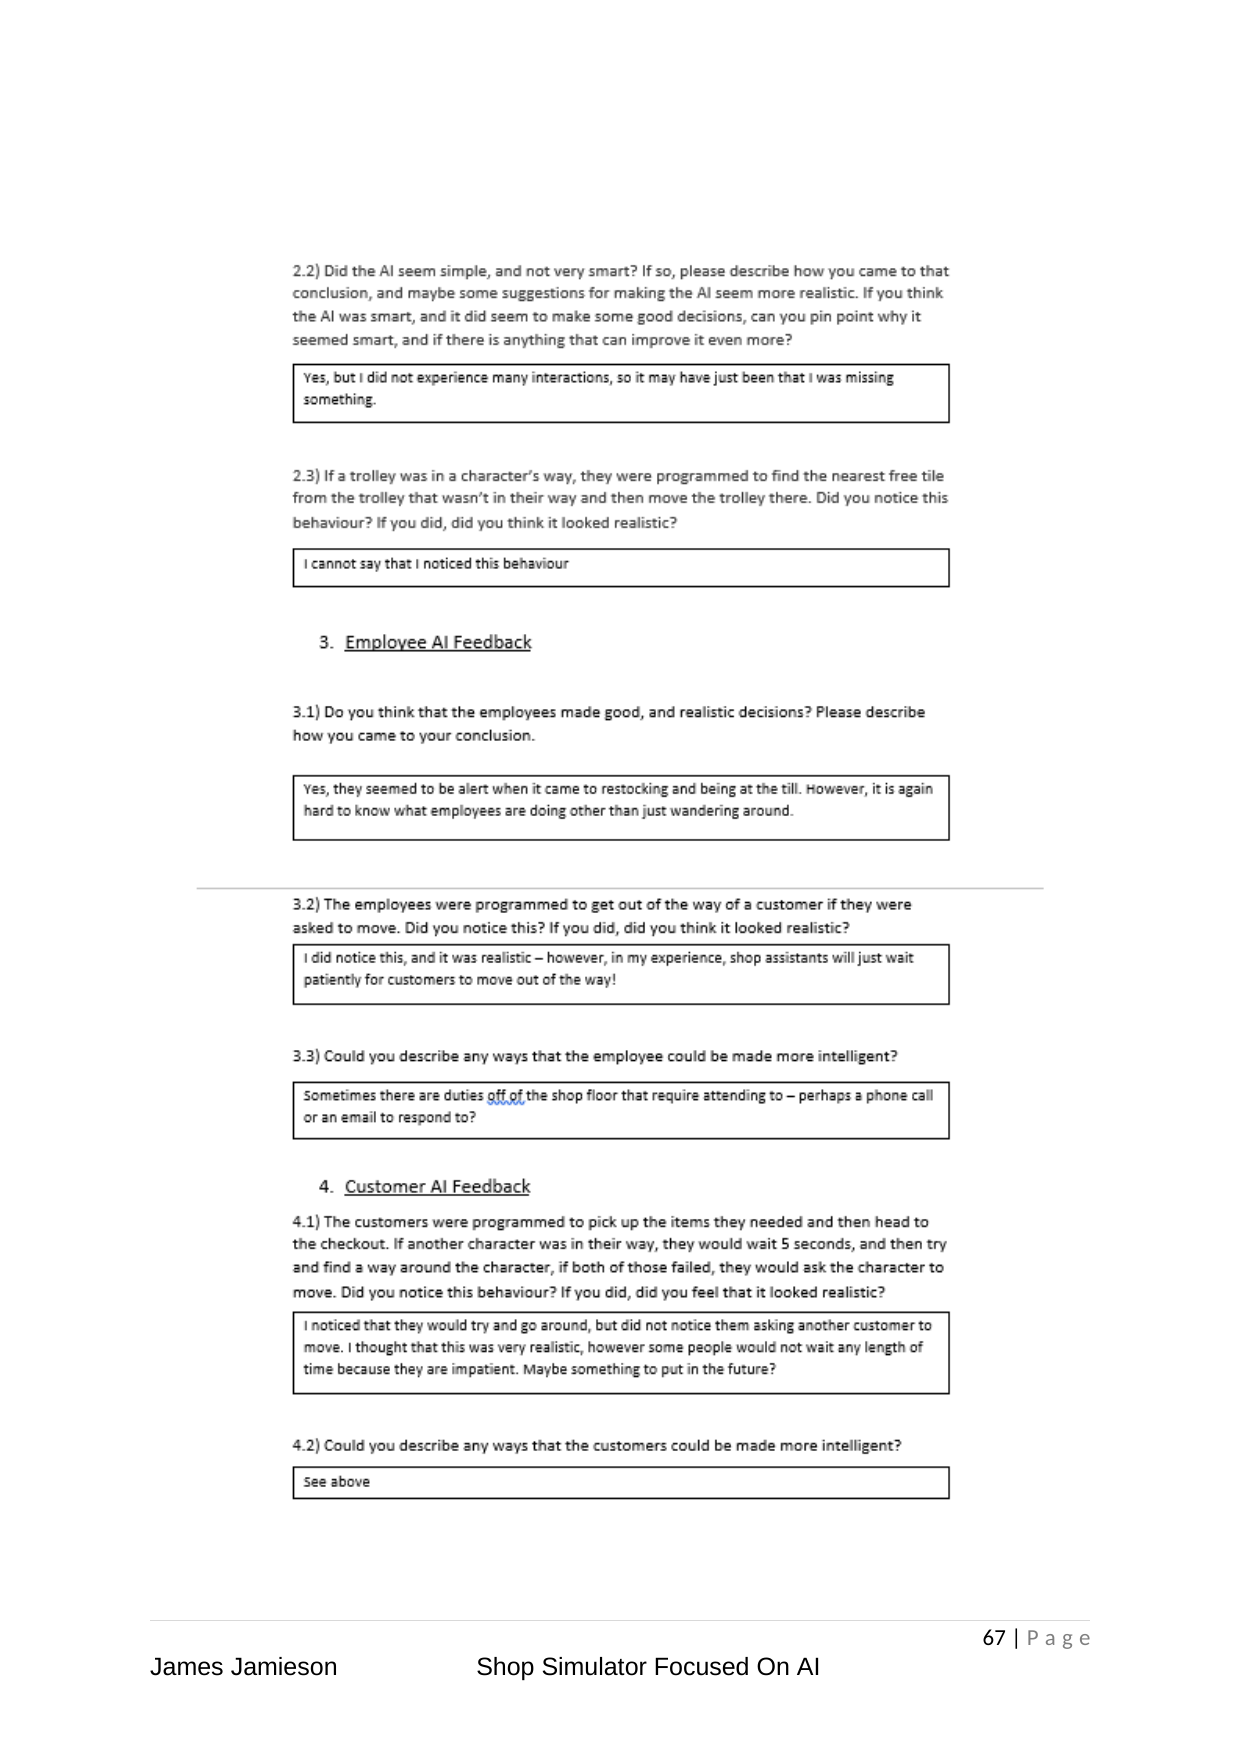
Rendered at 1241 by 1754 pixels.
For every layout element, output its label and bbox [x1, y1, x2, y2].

picture [196, 242, 1044, 1512]
